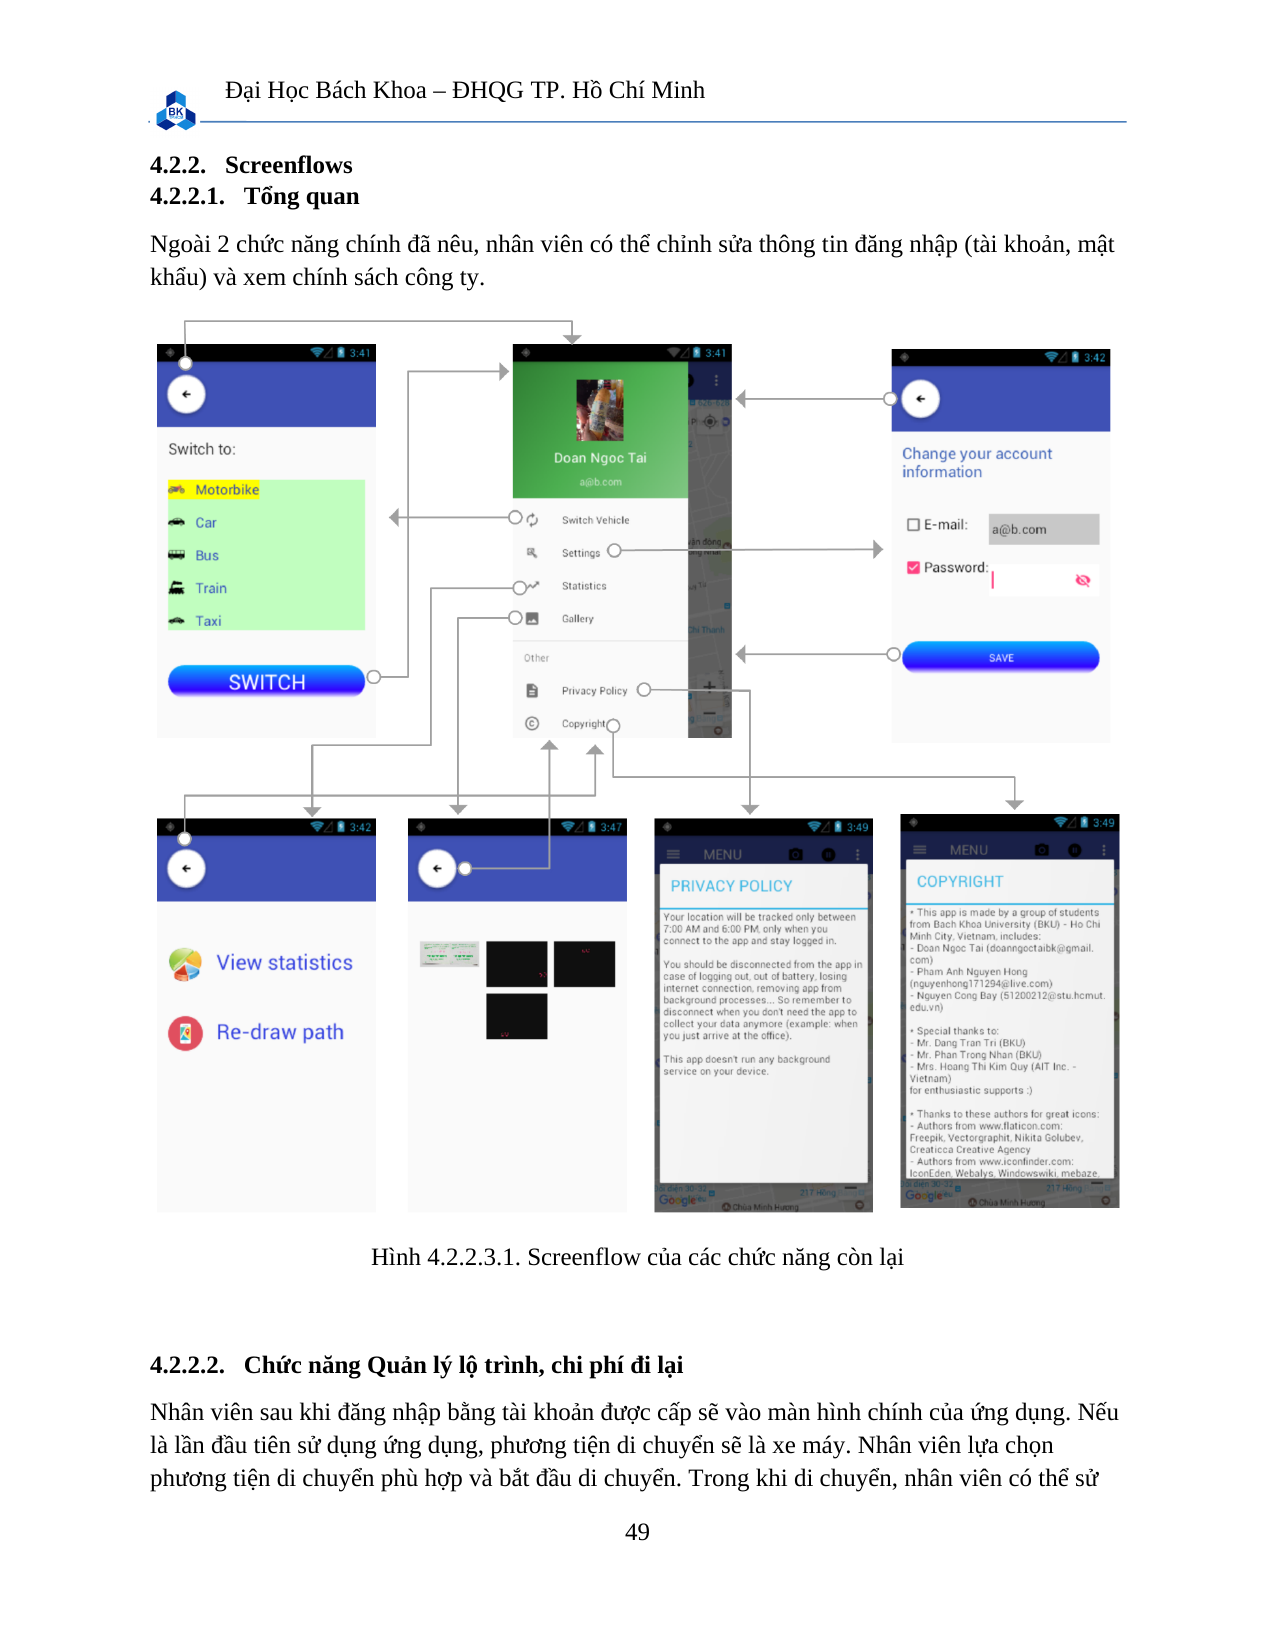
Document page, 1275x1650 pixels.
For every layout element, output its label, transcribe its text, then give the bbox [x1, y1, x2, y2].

picture [150, 315, 1125, 1217]
list Tổng quan [150, 181, 1125, 210]
list Screenflows [150, 150, 1125, 179]
list Chức năng Quản lý lộ trình, chi phí đi lại [150, 1350, 1125, 1378]
text Hình 4.2.2.3.1. Screenflow của các chức năng còn lại [150, 1242, 1125, 1271]
text Ngoài 2 chức năng chính đã nêu, nhân viên có thể chỉnh sửa thông tin đăng nhập (tài khoản, mật khẩu) và xem chính sách công ty. [150, 229, 1125, 291]
picture [150, 87, 200, 138]
